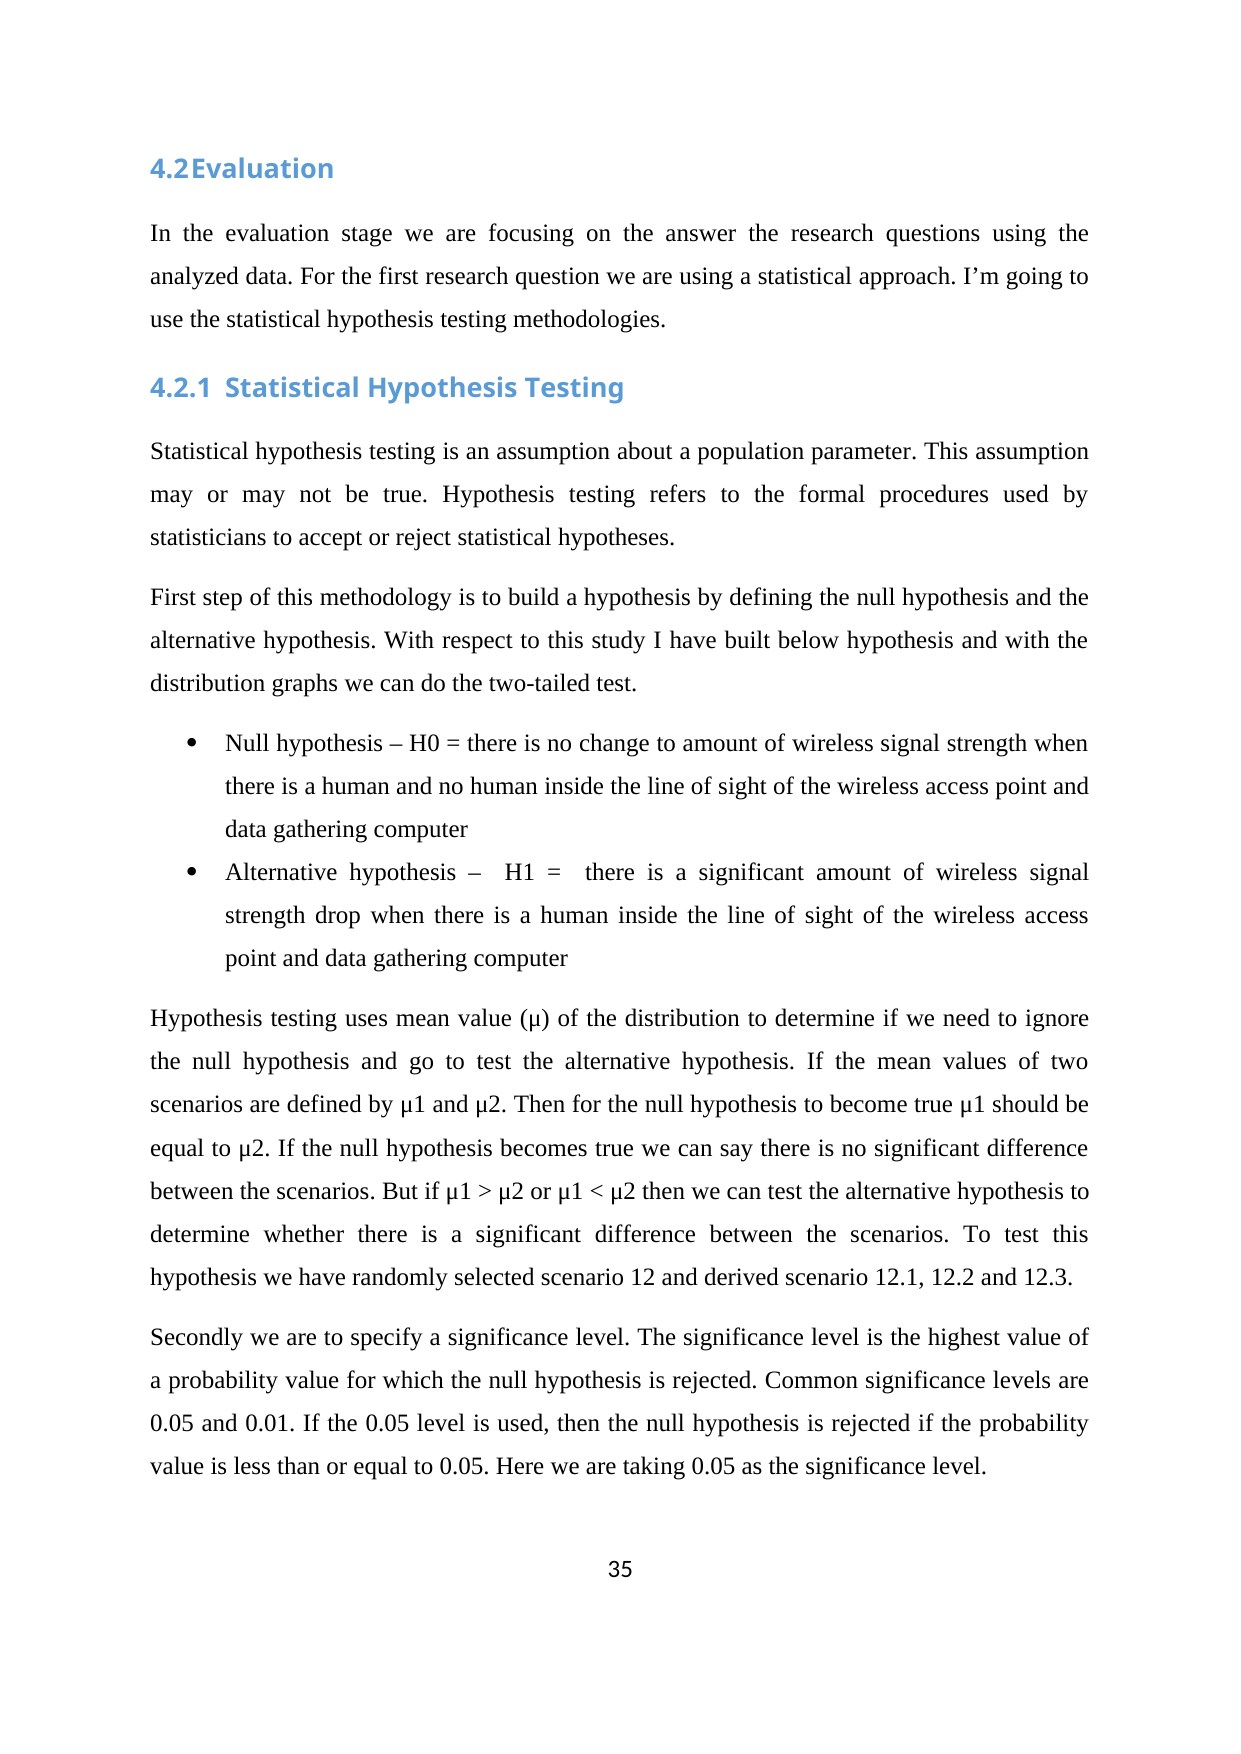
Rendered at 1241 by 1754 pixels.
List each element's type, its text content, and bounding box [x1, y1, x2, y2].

text First step of this methodology is to build a hypothesis by defining the null hypothesis and the alternative hypothesis. With respect to this study I have built below hypothesis and with the distribution graphs we can do the two-tailed test. [150, 582, 1090, 697]
text In the evaluation stage we are focusing on the answer the research questions using the analyzed data. For the first research question we are using a statistical approach. I’m going to use the statistical hypothesis testing methodologies. [150, 218, 1090, 333]
text Hypothesis testing uses mean value (μ) of the distribution to determine if we need to ignore the null hypothesis and go to test the alternative hypothesis. If the mean values of two scenarios are defined by μ1 and μ2. Then for the null hypothesis to become true μ1 should be equal to μ2. If the null hypothesis becomes true we can say there is no significant difference between the scenarios. But if μ1 > μ2 or μ1 < μ2 then we can test the alternative hypothesis to determine whether there is a significant difference between the scenarios. To test this hypothesis we have randomly selected scenario 12 and derived scenario 12.1, 12.2 and 12.3. [150, 1003, 1090, 1291]
text Secondly we are to specify a significance level. The significance level is the highest value of a probability value for which the null hypothesis is rejected. Common significance levels are 0.05 and 0.01. If the 0.05 level is used, then the null hypothesis is rejected if the probability value is less than or equal to 0.05. Here we are taking 0.05 as the significance level. [150, 1322, 1090, 1480]
list Null hypothesis – H0 = there is no change to amount of wireless signal strength when there is a human and no human inside the line of sight of the wireless access point and data gathering computer [187, 728, 1090, 843]
subtitle Evaluation [150, 150, 1090, 187]
list Alternative hypothesis – H1 = there is a significant amount of wireless signal strength drop when there is a human inside the line of sight of the wireless access point and data gathering computer [187, 857, 1090, 972]
subtitle Statistical Hypothesis Testing [150, 368, 1090, 405]
text Statistical hypothesis testing is an assumption about a population parameter. This assumption may or may not be true. Hypothesis testing refers to the formal procedures used by statisticians to accept or reject statistical hypotheses. [150, 436, 1090, 551]
